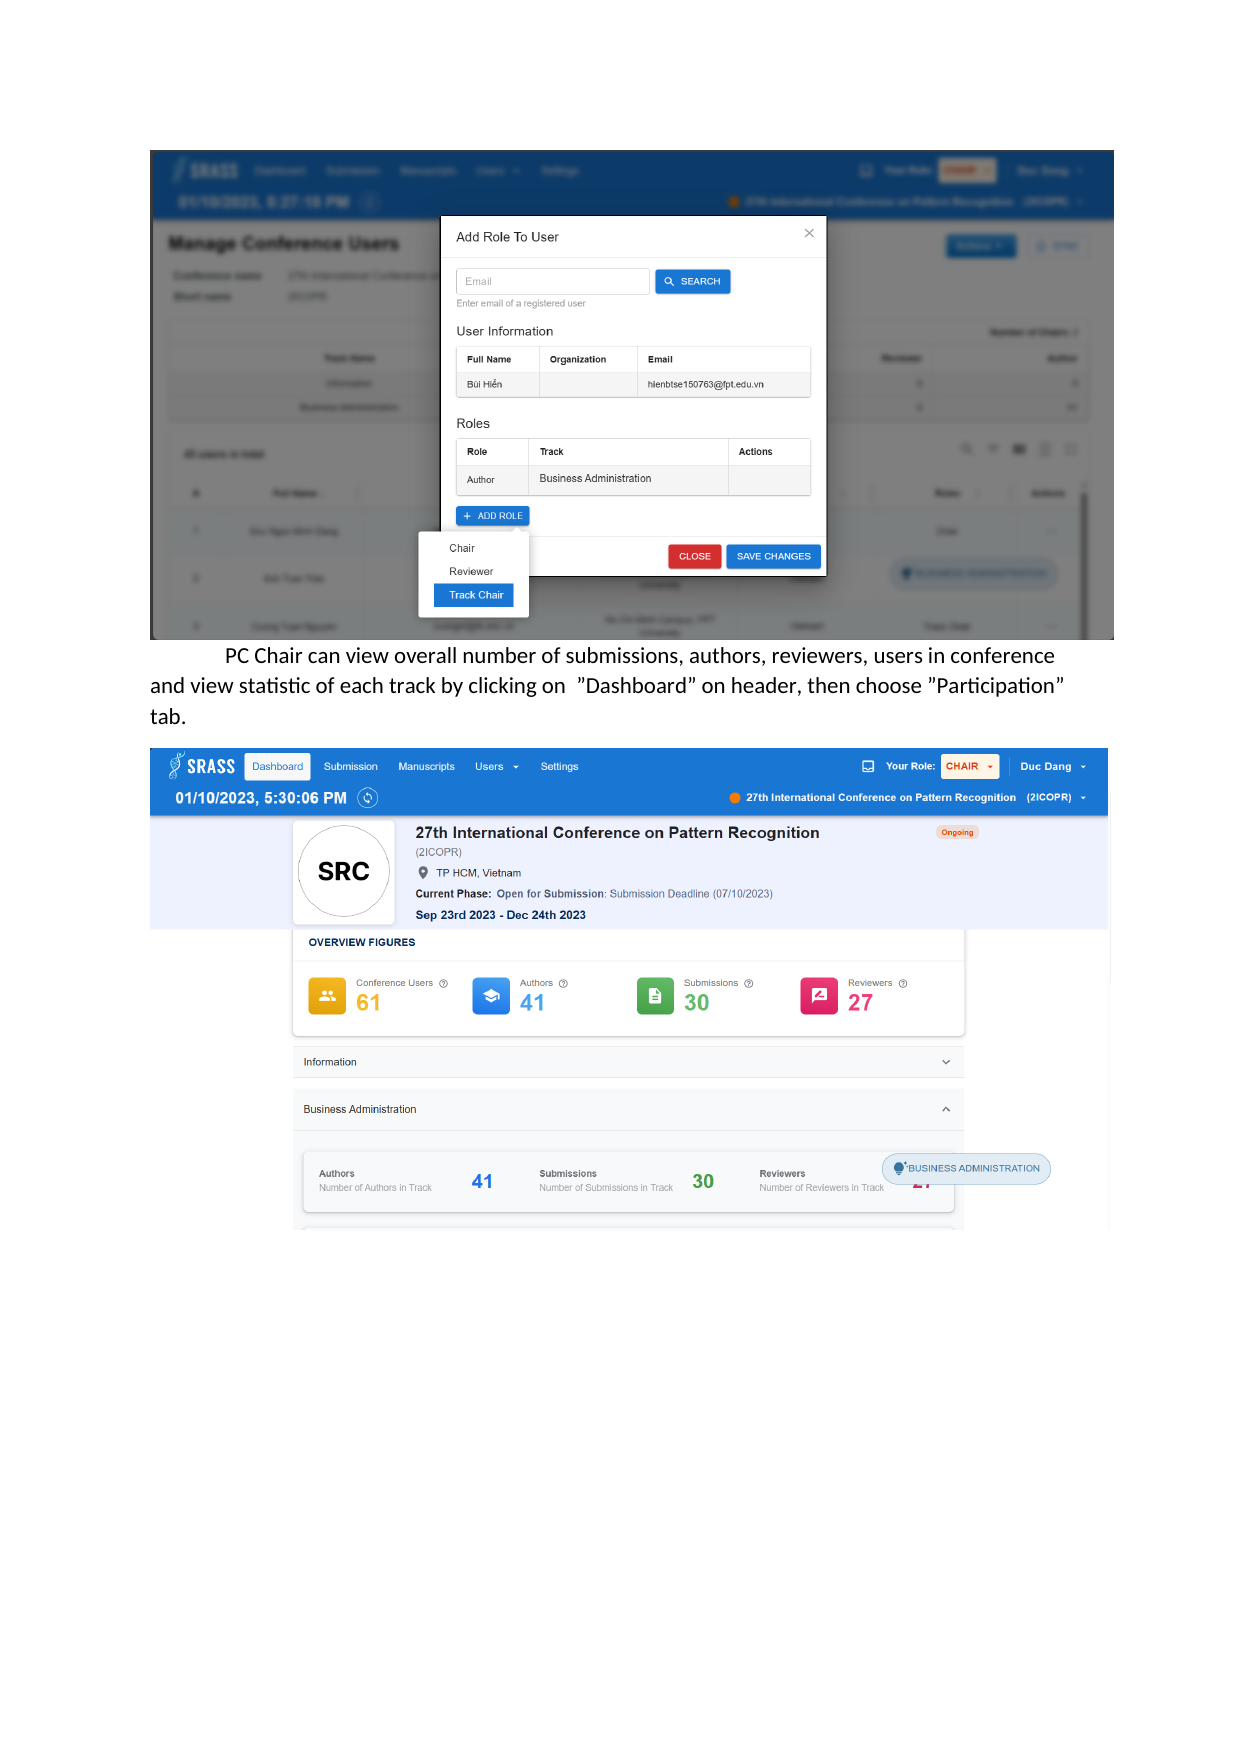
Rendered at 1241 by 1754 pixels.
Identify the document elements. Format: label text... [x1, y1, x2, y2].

picture [150, 748, 1110, 1230]
text PC Chair can view overall number of submissions, authors, reviewers, users in conference and view statistic of each track by clicking on ”Dashboard” on header, then choose ”Participation” tab. [150, 640, 1093, 730]
picture [150, 150, 1114, 640]
